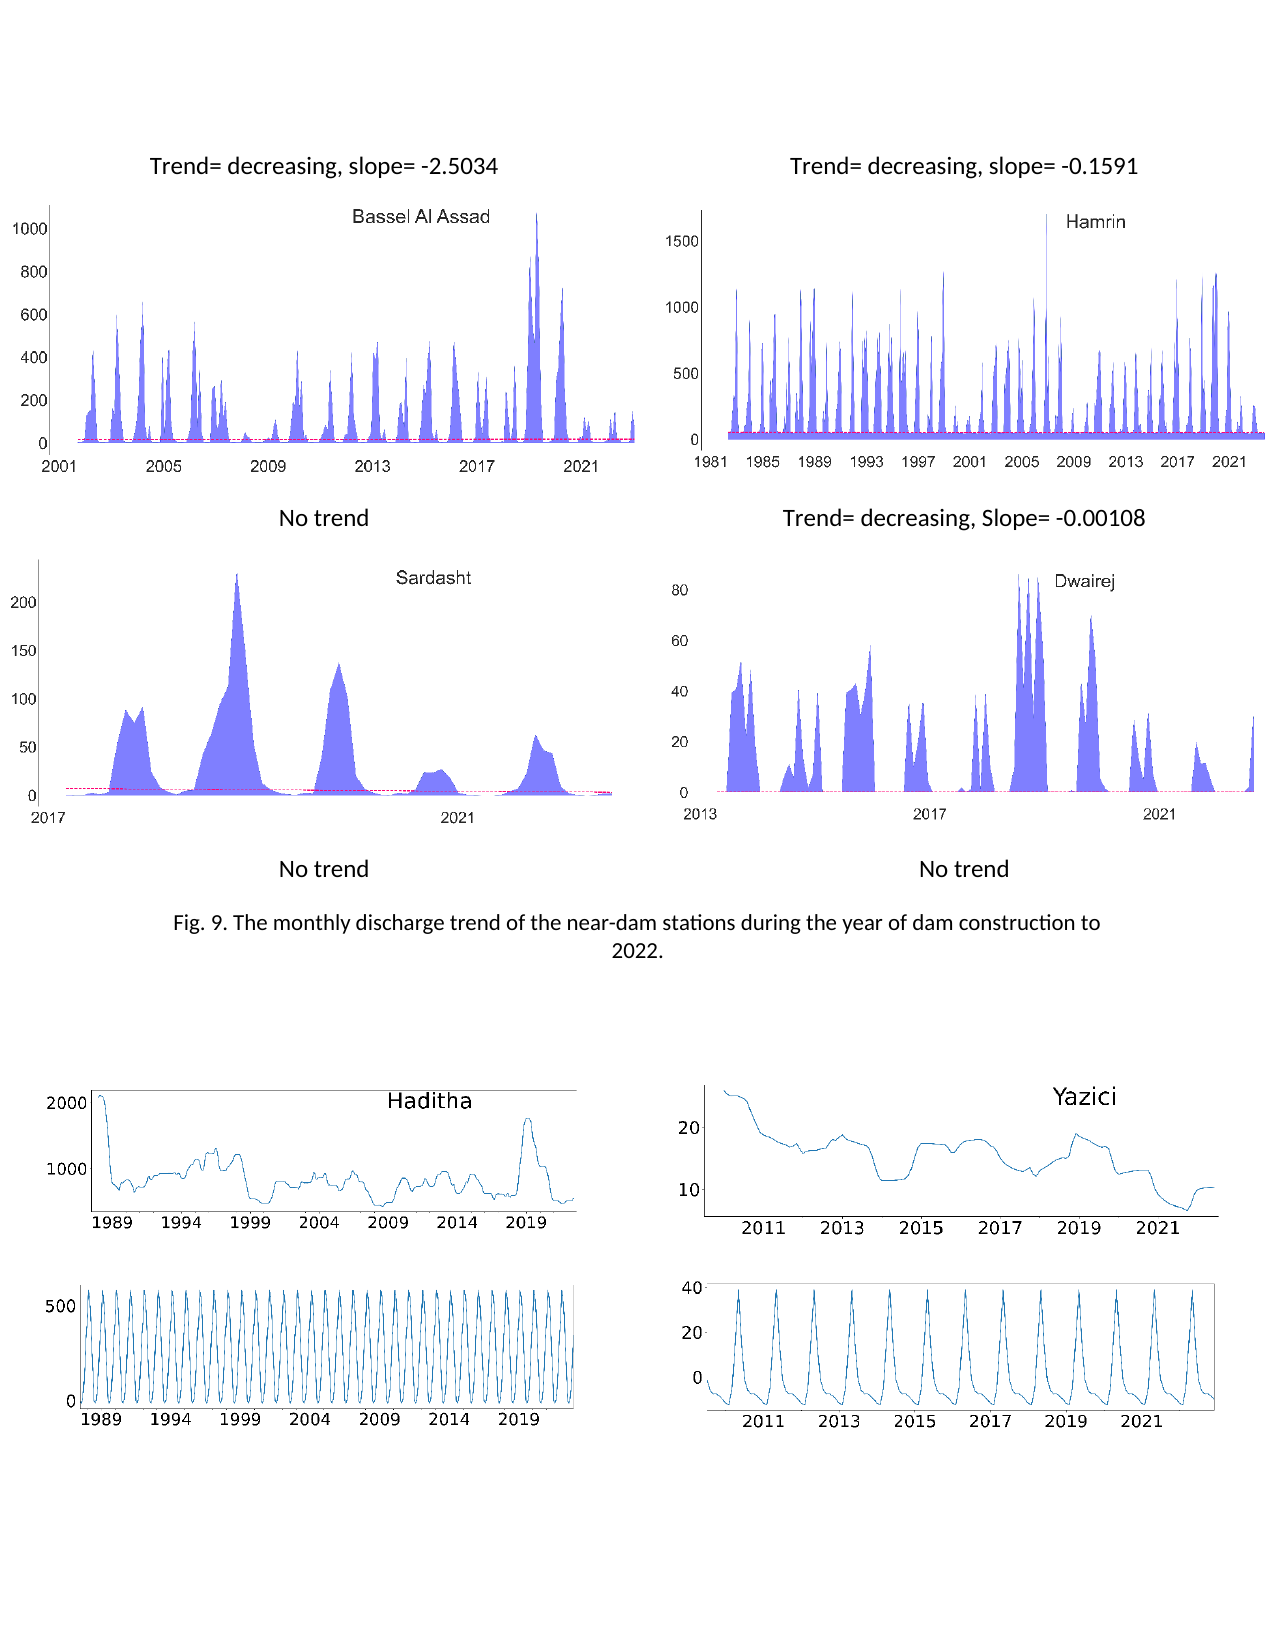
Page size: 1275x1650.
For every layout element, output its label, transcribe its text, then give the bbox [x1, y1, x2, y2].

picture [42, 1281, 578, 1426]
table_cell [0, 1255, 620, 1452]
table_cell Trend= decreasing, slope= -2.5034 [0, 150, 651, 206]
table_cell Trend= decreasing, Slope= -0.00108 [651, 502, 1275, 557]
table_cell [651, 206, 1275, 502]
table_cell [0, 557, 651, 853]
picture [8, 557, 641, 828]
picture [662, 210, 1267, 472]
table_cell Trend= decreasing, slope= -0.1591 [651, 150, 1275, 206]
picture [43, 1084, 577, 1229]
table_cell No trend [0, 502, 651, 557]
table_header [620, 1058, 1275, 1255]
picture [11, 205, 637, 477]
table_cell [0, 206, 651, 502]
table_cell No trend [0, 853, 651, 908]
text Fig. 9. The monthly discharge trend of the near-dam stations during the year of dam construction to 2022. [150, 908, 1125, 964]
picture [676, 1279, 1218, 1428]
table_cell [620, 1255, 1275, 1452]
table_cell [651, 557, 1275, 853]
table_header [0, 1058, 620, 1255]
picture [669, 561, 1260, 824]
picture [676, 1078, 1219, 1235]
table_cell No trend [651, 853, 1275, 908]
